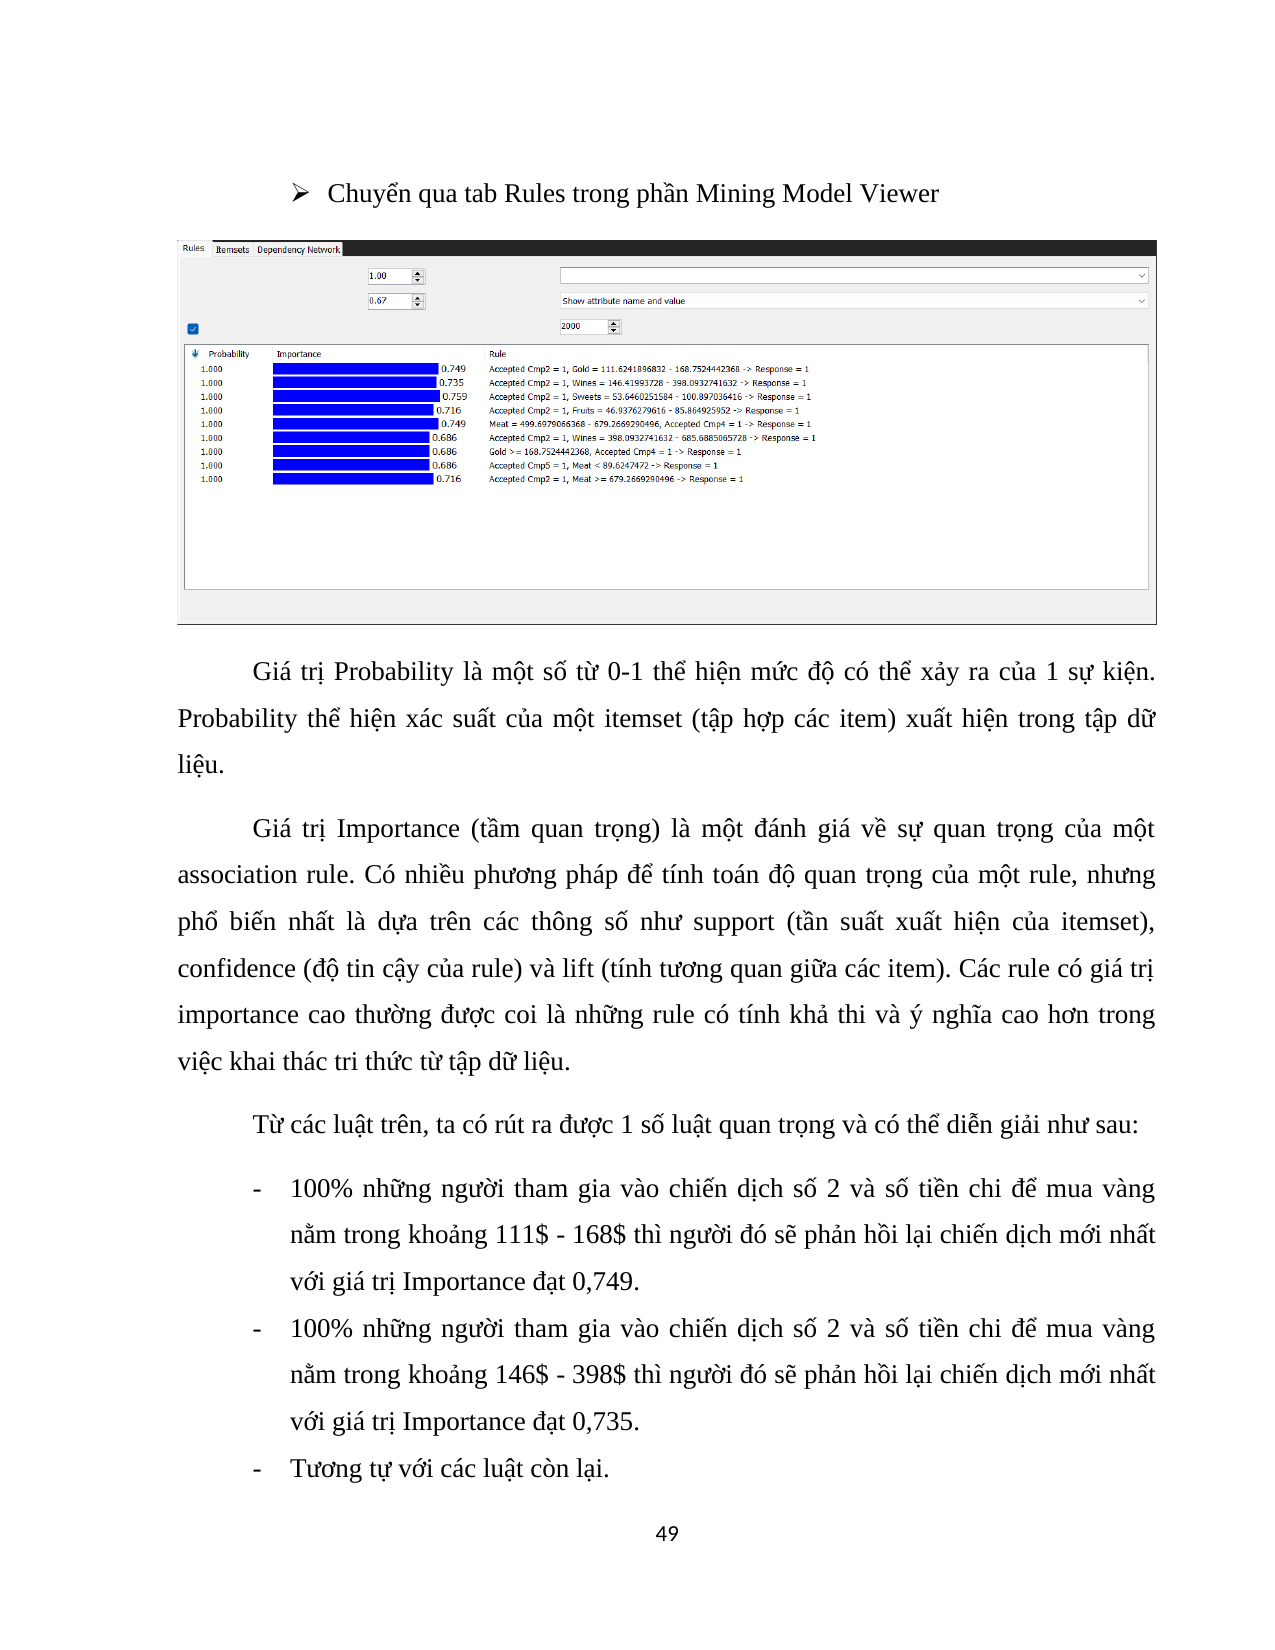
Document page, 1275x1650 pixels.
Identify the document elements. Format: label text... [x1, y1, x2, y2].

picture [177, 240, 1157, 625]
list Tương tự với các luật còn lại. [252, 1452, 1157, 1483]
list 100% những người tham gia vào chiến dịch số 2 và số tiền chi để mua vàng nằm trong khoảng 111$ - 168$ thì người đó sẽ phản hồi lại chiến dịch mới nhất với giá trị Importance đạt 0,749. [252, 1172, 1157, 1296]
text Giá trị Importance (tầm quan trọng) là một đánh giá về sự quan trọng của một association rule. Có nhiều phương pháp để tính toán độ quan trọng của một rule, nhưng phổ biến nhất là dựa trên các thông số như support (tần suất xuất hiện của itemset), confidence (độ tin cậy của rule) và lift (tính tương quan giữa các item). Các rule có giá trị importance cao thường được coi là những rule có tính khả thi và ý nghĩa cao hơn trong việc khai thác tri thức từ tập dữ liệu. [177, 812, 1157, 1076]
list Chuyển qua tab Rules trong phần Mining Model Viewer [290, 177, 1157, 208]
text Từ các luật trên, ta có rút ra được 1 số luật quan trọng và có thể diễn giải như sau: [177, 1108, 1157, 1139]
text Giá trị Probability là một số từ 0-1 thể hiện mức độ có thể xảy ra của 1 sự kiện. Probability thể hiện xác suất của một itemset (tập hợp các item) xuất hiện trong tập dữ liệu. [177, 655, 1157, 779]
list 100% những người tham gia vào chiến dịch số 2 và số tiền chi để mua vàng nằm trong khoảng 146$ - 398$ thì người đó sẽ phản hồi lại chiến dịch mới nhất với giá trị Importance đạt 0,735. [252, 1312, 1157, 1436]
